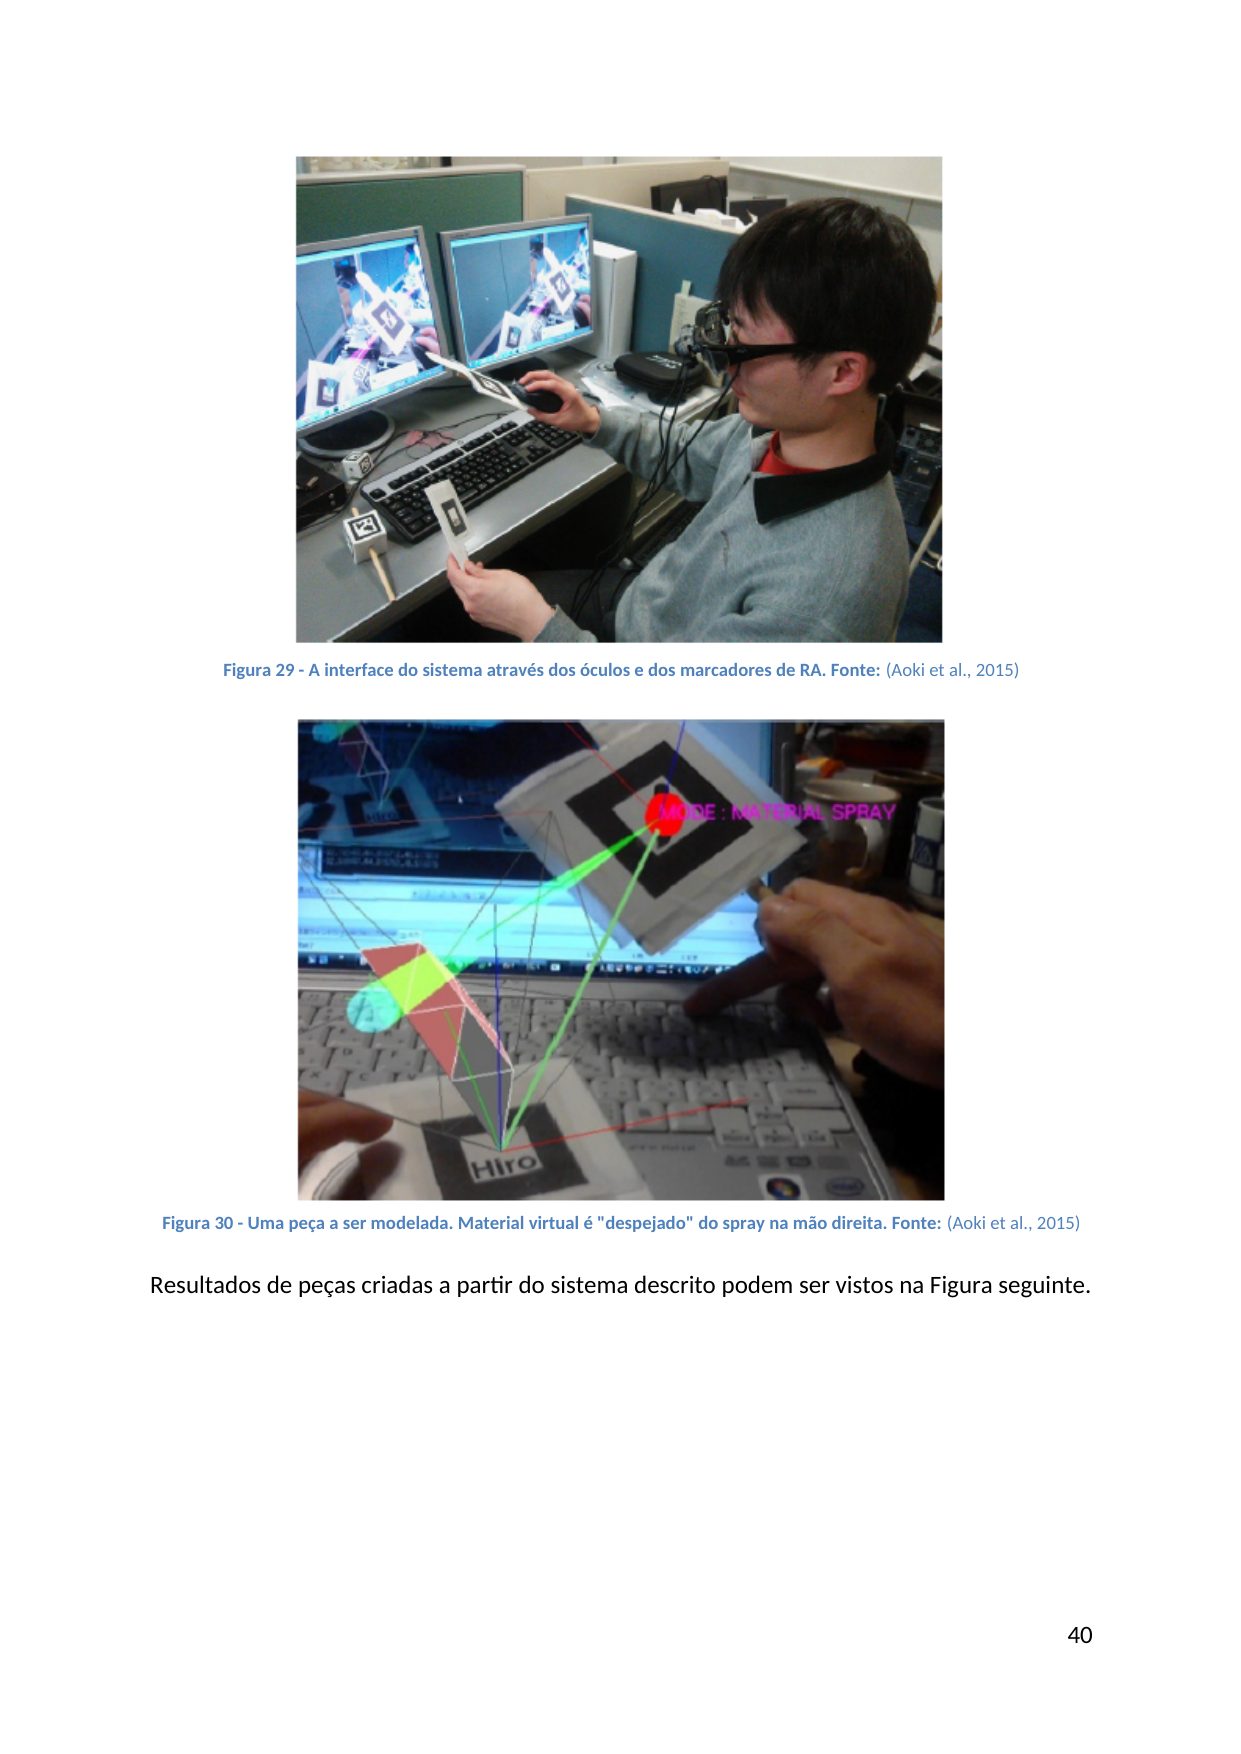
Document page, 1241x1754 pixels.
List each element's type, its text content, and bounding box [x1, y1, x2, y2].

picture [287, 150, 955, 654]
text Resultados de peças criadas a partir do sistema descrito podem ser vistos na Figura seguinte. [150, 1269, 1092, 1299]
picture [292, 715, 951, 1207]
